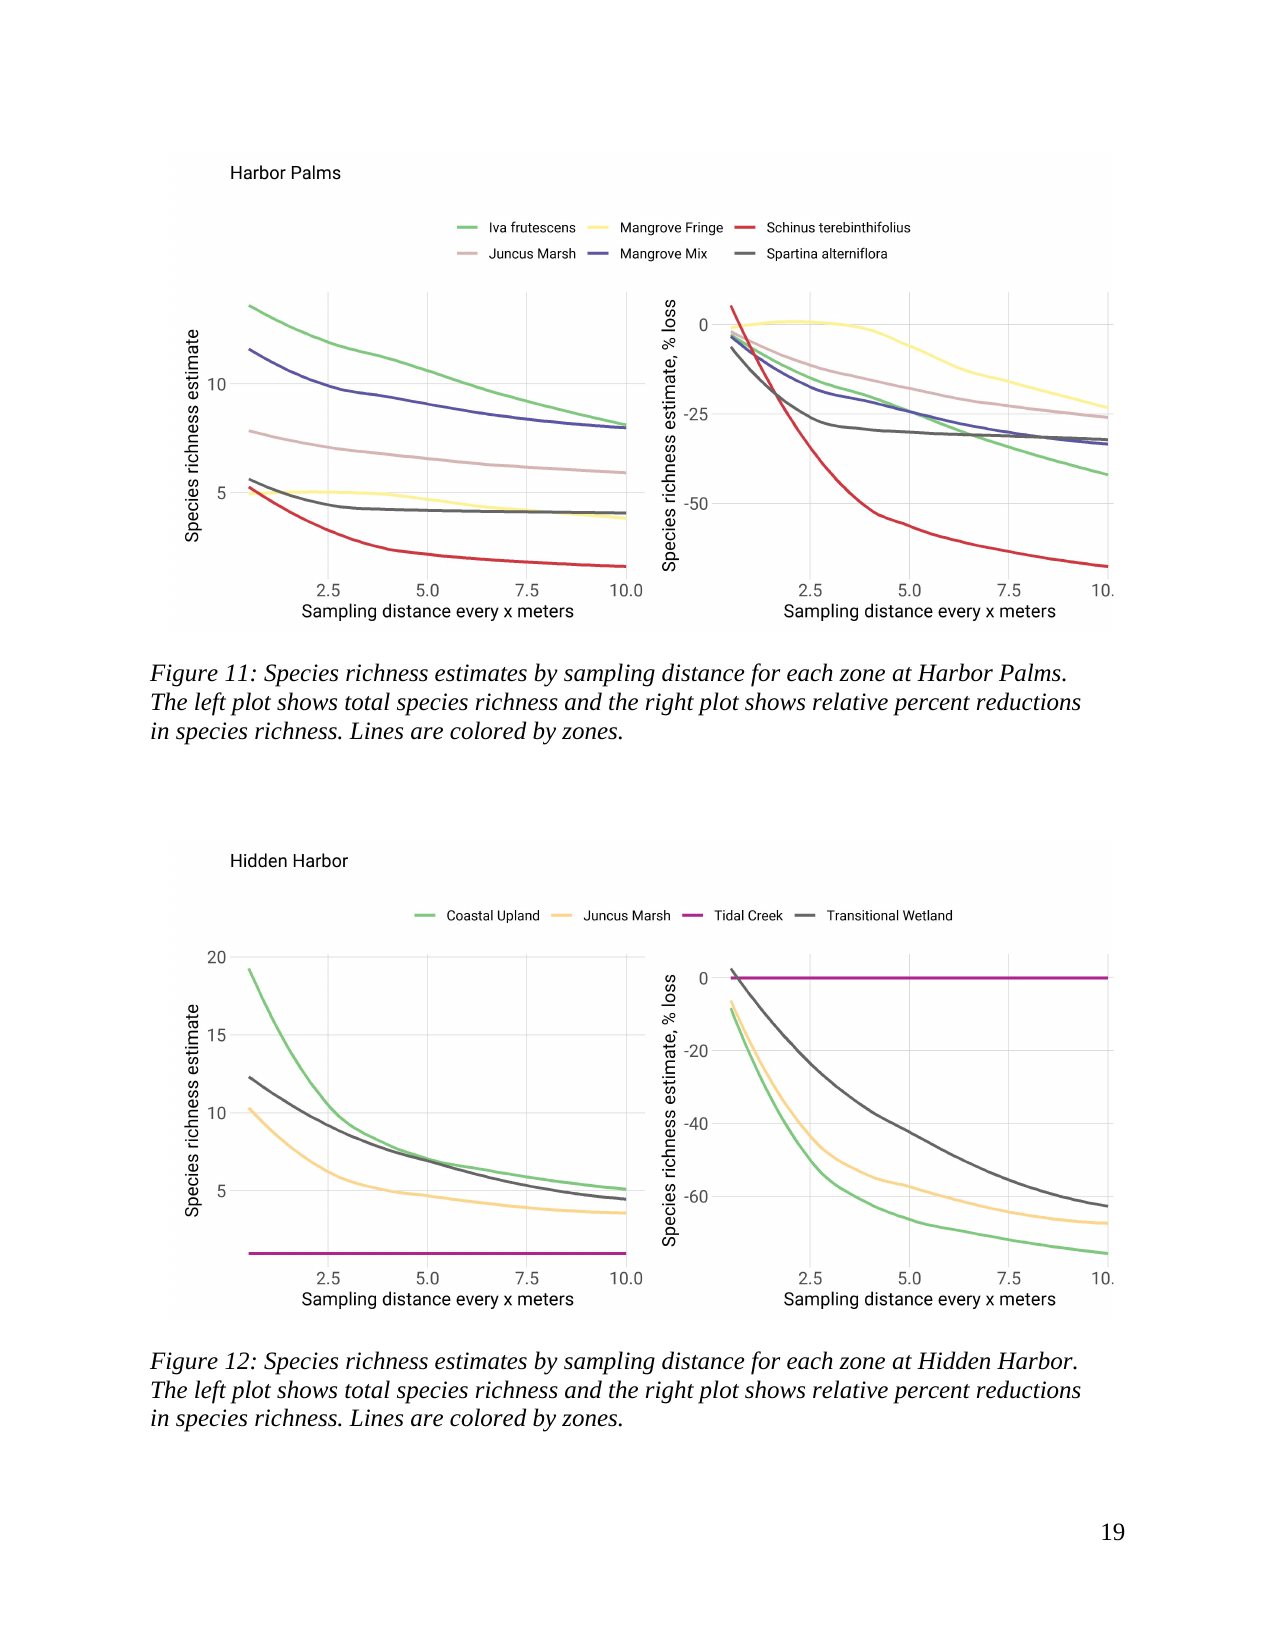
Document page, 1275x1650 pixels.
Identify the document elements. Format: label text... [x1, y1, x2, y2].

table_header Figure 11: Species richness estimates by sampling distance for each zone at Harbor Palms. The left plot shows total species richness and the right plot shows relative percent reductions in species richness. Lines are colored by zones. [139, 150, 1114, 757]
table_header Figure 12: Species richness estimates by sampling distance for each zone at Hidden Harbor. The left plot shows total species richness and the right plot shows relative percent reductions in species richness. Lines are colored by zones. [139, 838, 1114, 1445]
picture [168, 837, 1114, 1326]
picture [168, 150, 1114, 638]
